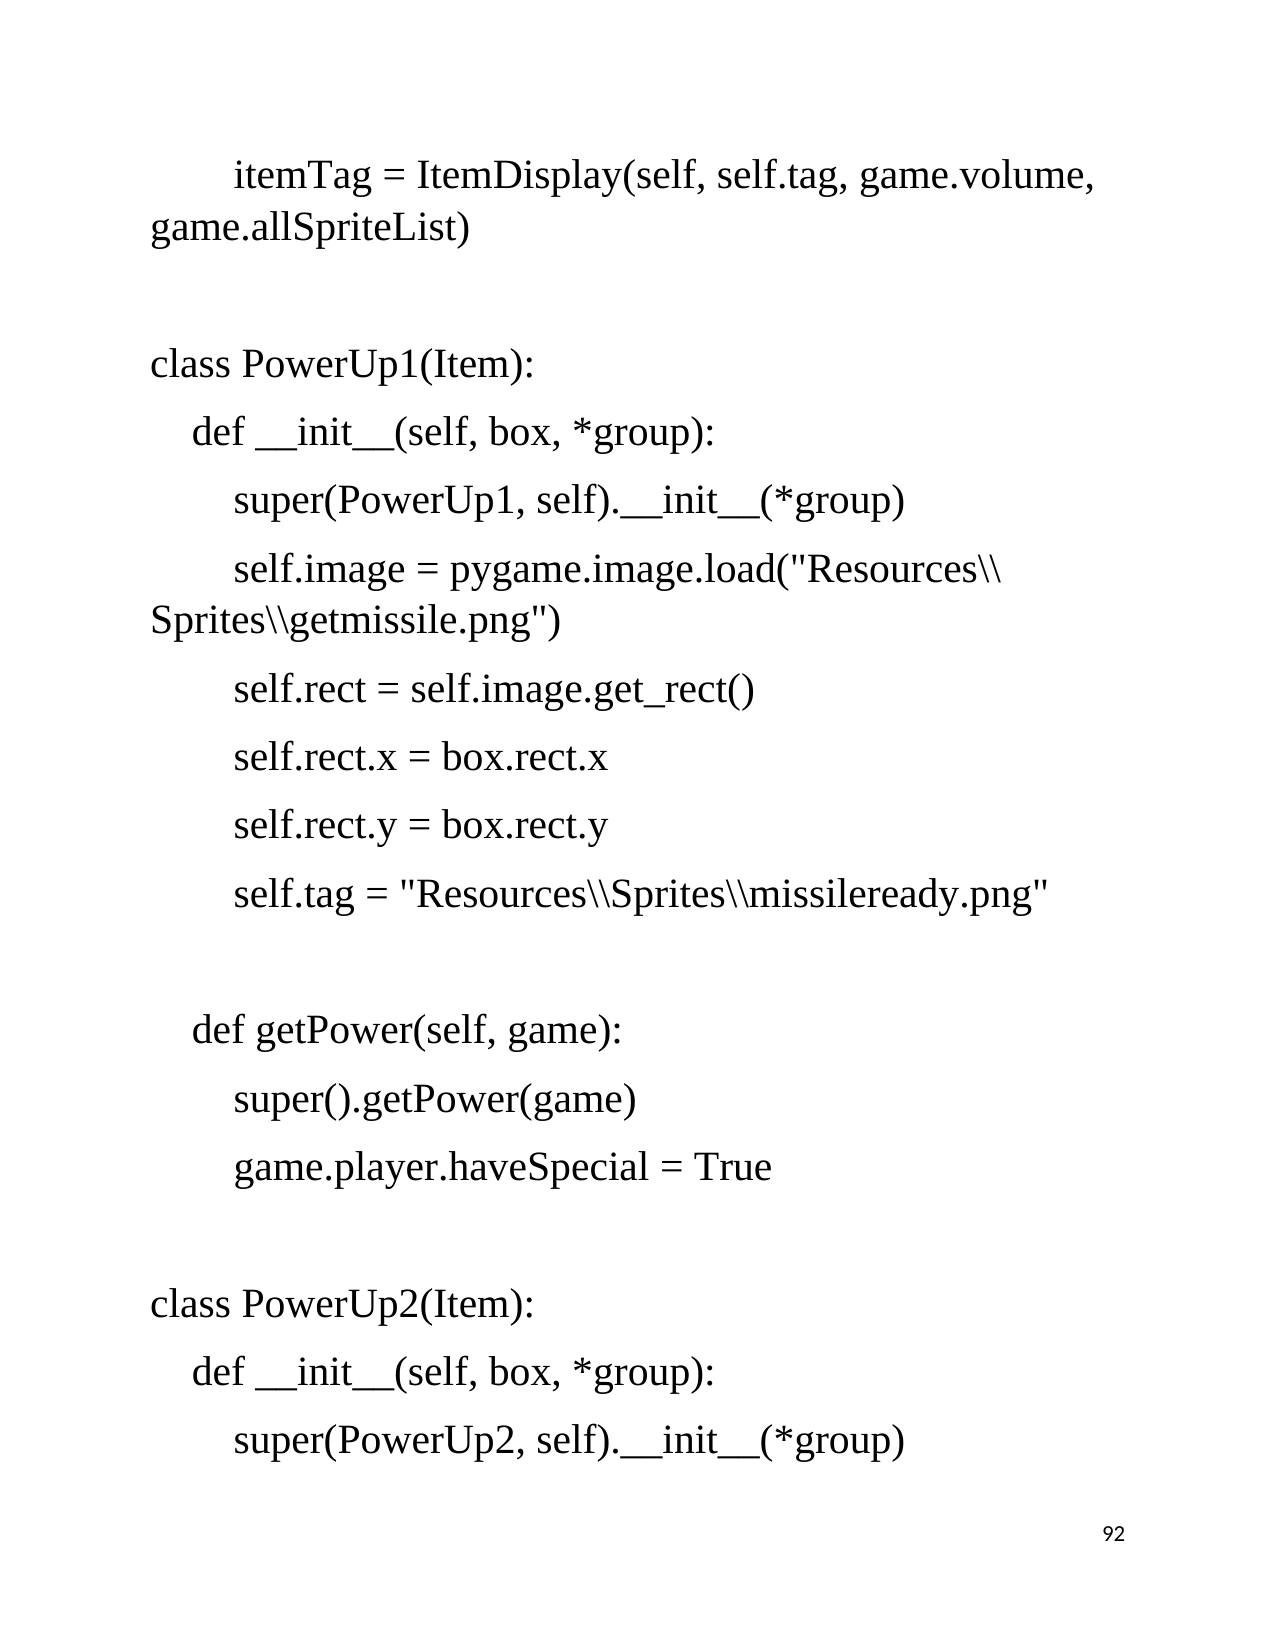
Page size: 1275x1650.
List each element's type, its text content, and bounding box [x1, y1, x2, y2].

text self.rect.x = box.rect.x [150, 732, 1125, 779]
text super(PowerUp1, self).__init__(*group) [150, 475, 1125, 523]
text super().getPower(game) [150, 1073, 1125, 1121]
text self.tag = "Resources\\Sprites\\missileready.png" [150, 868, 1125, 916]
text self.rect.y = box.rect.y [150, 800, 1125, 848]
text self.rect = self.image.get_rect() [150, 663, 1125, 711]
text def __init__(self, box, *group): [150, 1347, 1125, 1394]
text def __init__(self, box, *group): [150, 407, 1125, 454]
text class PowerUp1(Item): [150, 338, 1125, 386]
text game.player.haveSpecial = True [150, 1142, 1125, 1189]
text class PowerUp2(Item): [150, 1278, 1125, 1326]
text itemTag = ItemDisplay(self, self.tag, game.volume, game.allSpriteList) [150, 150, 1125, 249]
text super(PowerUp2, self).__init__(*group) [150, 1415, 1125, 1463]
text self.image = pygame.image.load("Resources\\Sprites\\getmissile.png") [150, 543, 1125, 643]
text def getPower(self, game): [150, 1005, 1125, 1053]
